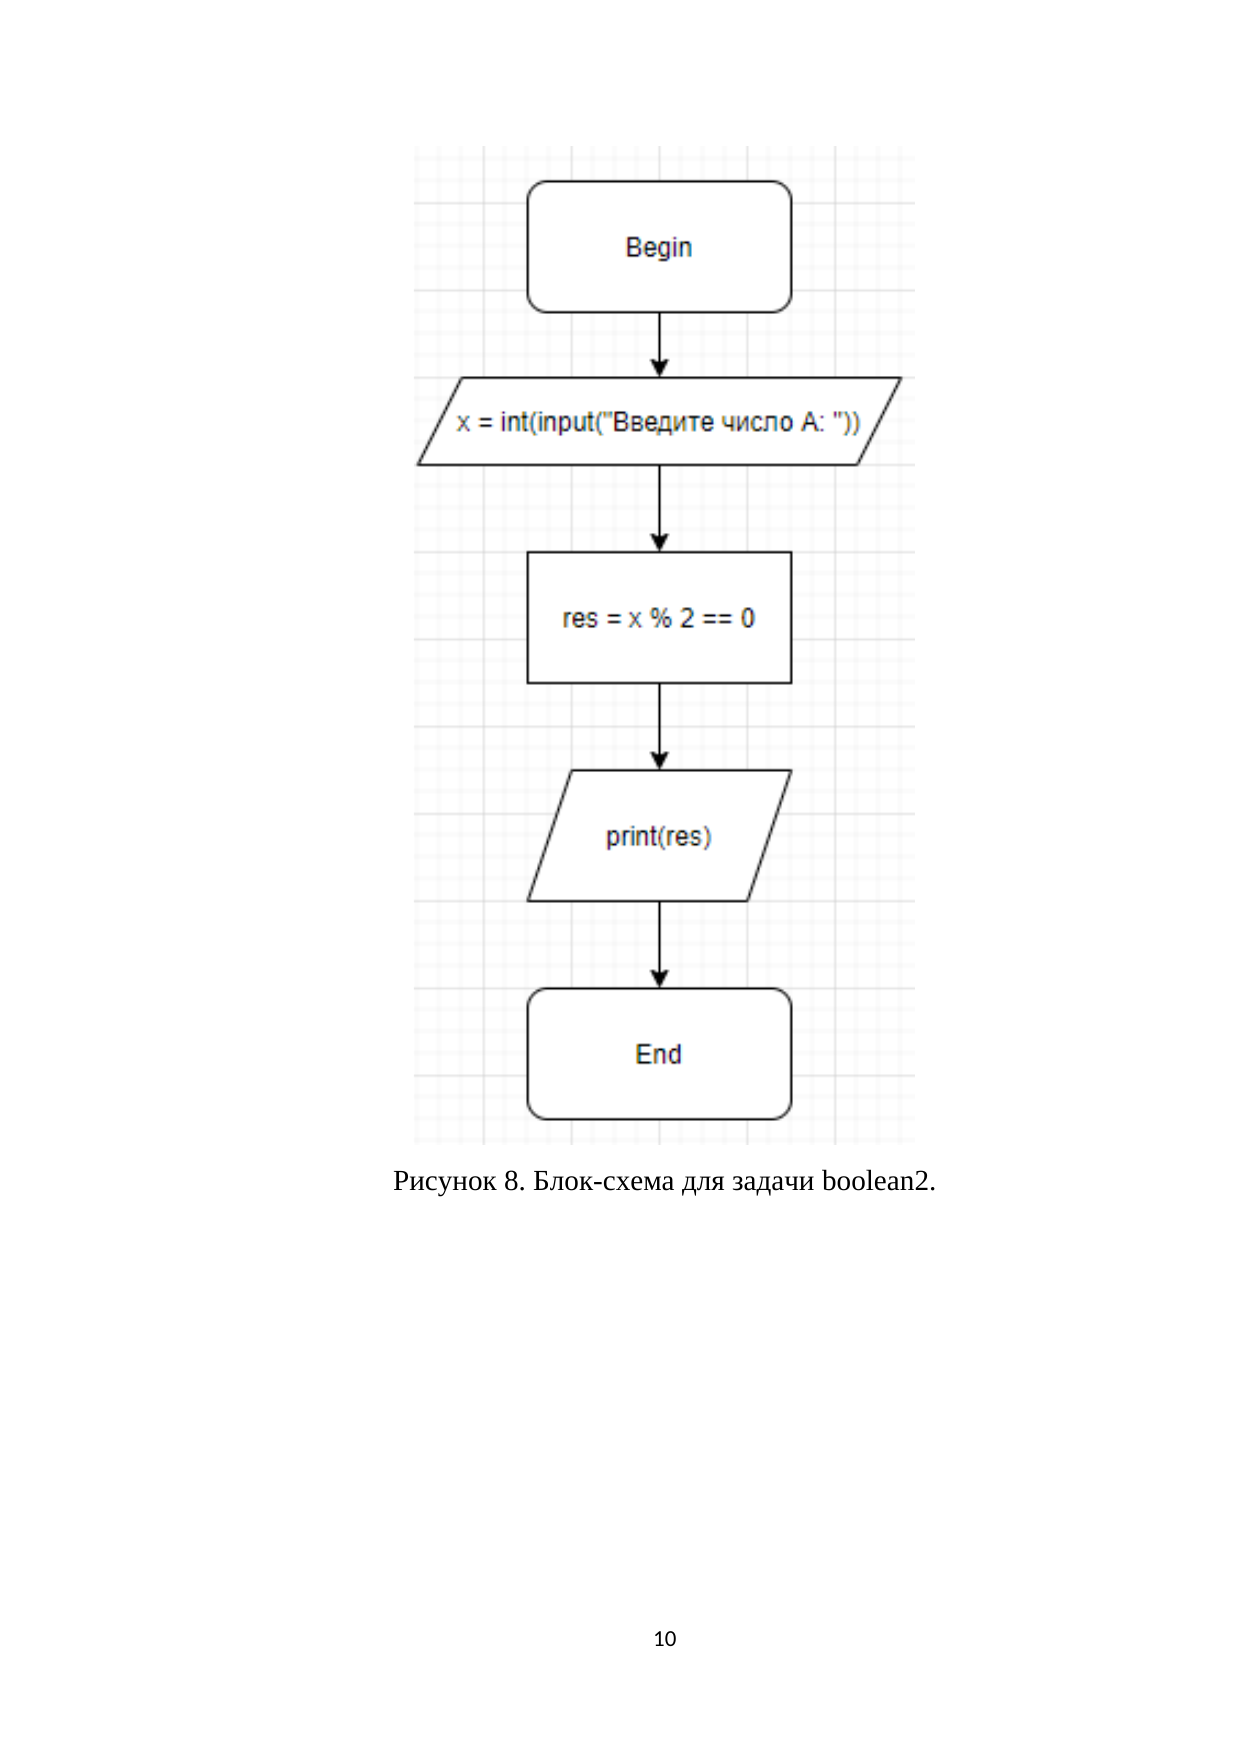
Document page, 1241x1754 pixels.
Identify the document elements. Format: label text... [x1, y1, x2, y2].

picture [413, 146, 915, 1145]
text Рисунок 8. Блок-схема для задачи boolean2. [177, 1163, 1152, 1197]
